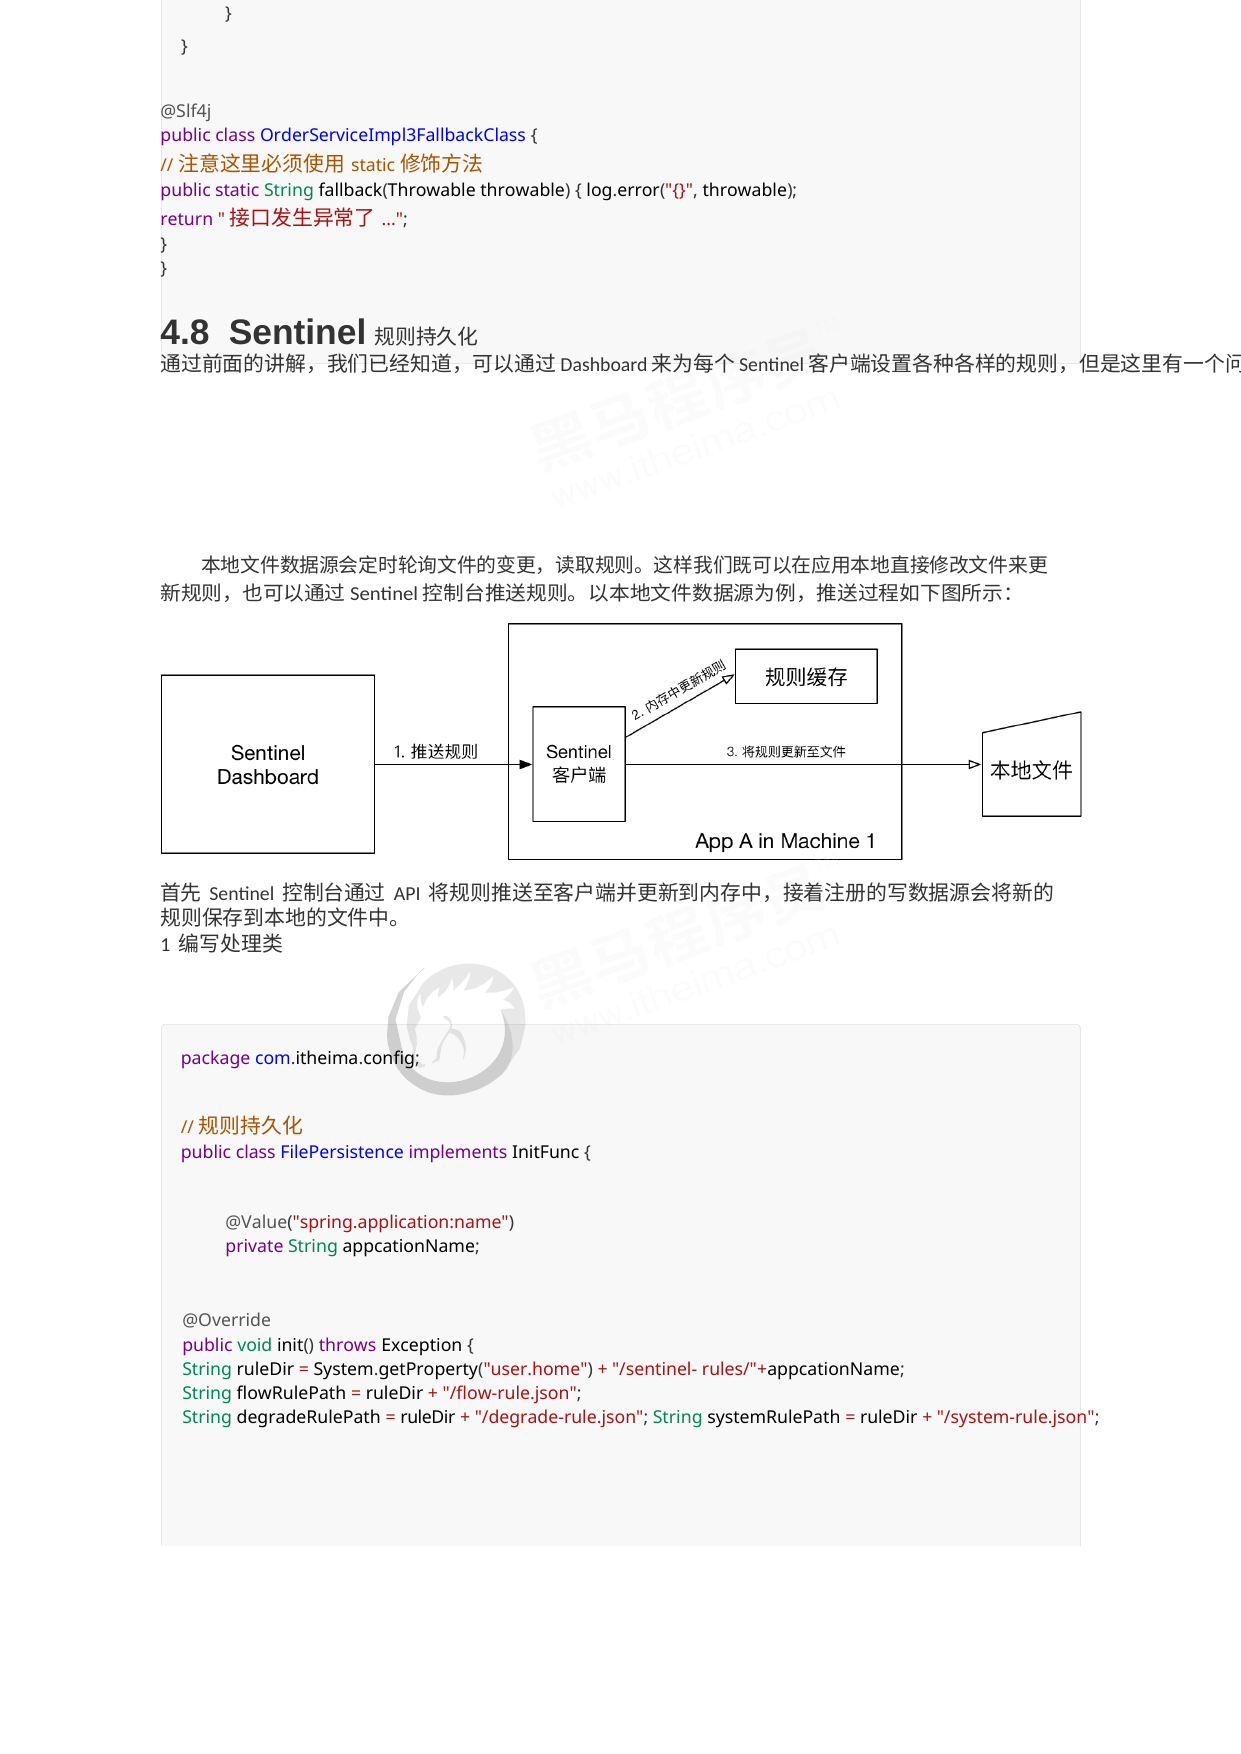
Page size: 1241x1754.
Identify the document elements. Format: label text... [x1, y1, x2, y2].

text 本地文件数据源会定时轮询文件的变更，读取规则。这样我们既可以在应用本地直接修改文件来更 新规则，也可以通过 Sentinel 控制台推送规则。以本地文件数据源为例，推送过程如下图所示： [160, 550, 1076, 606]
picture [530, 316, 840, 508]
picture [160, 623, 1082, 1045]
